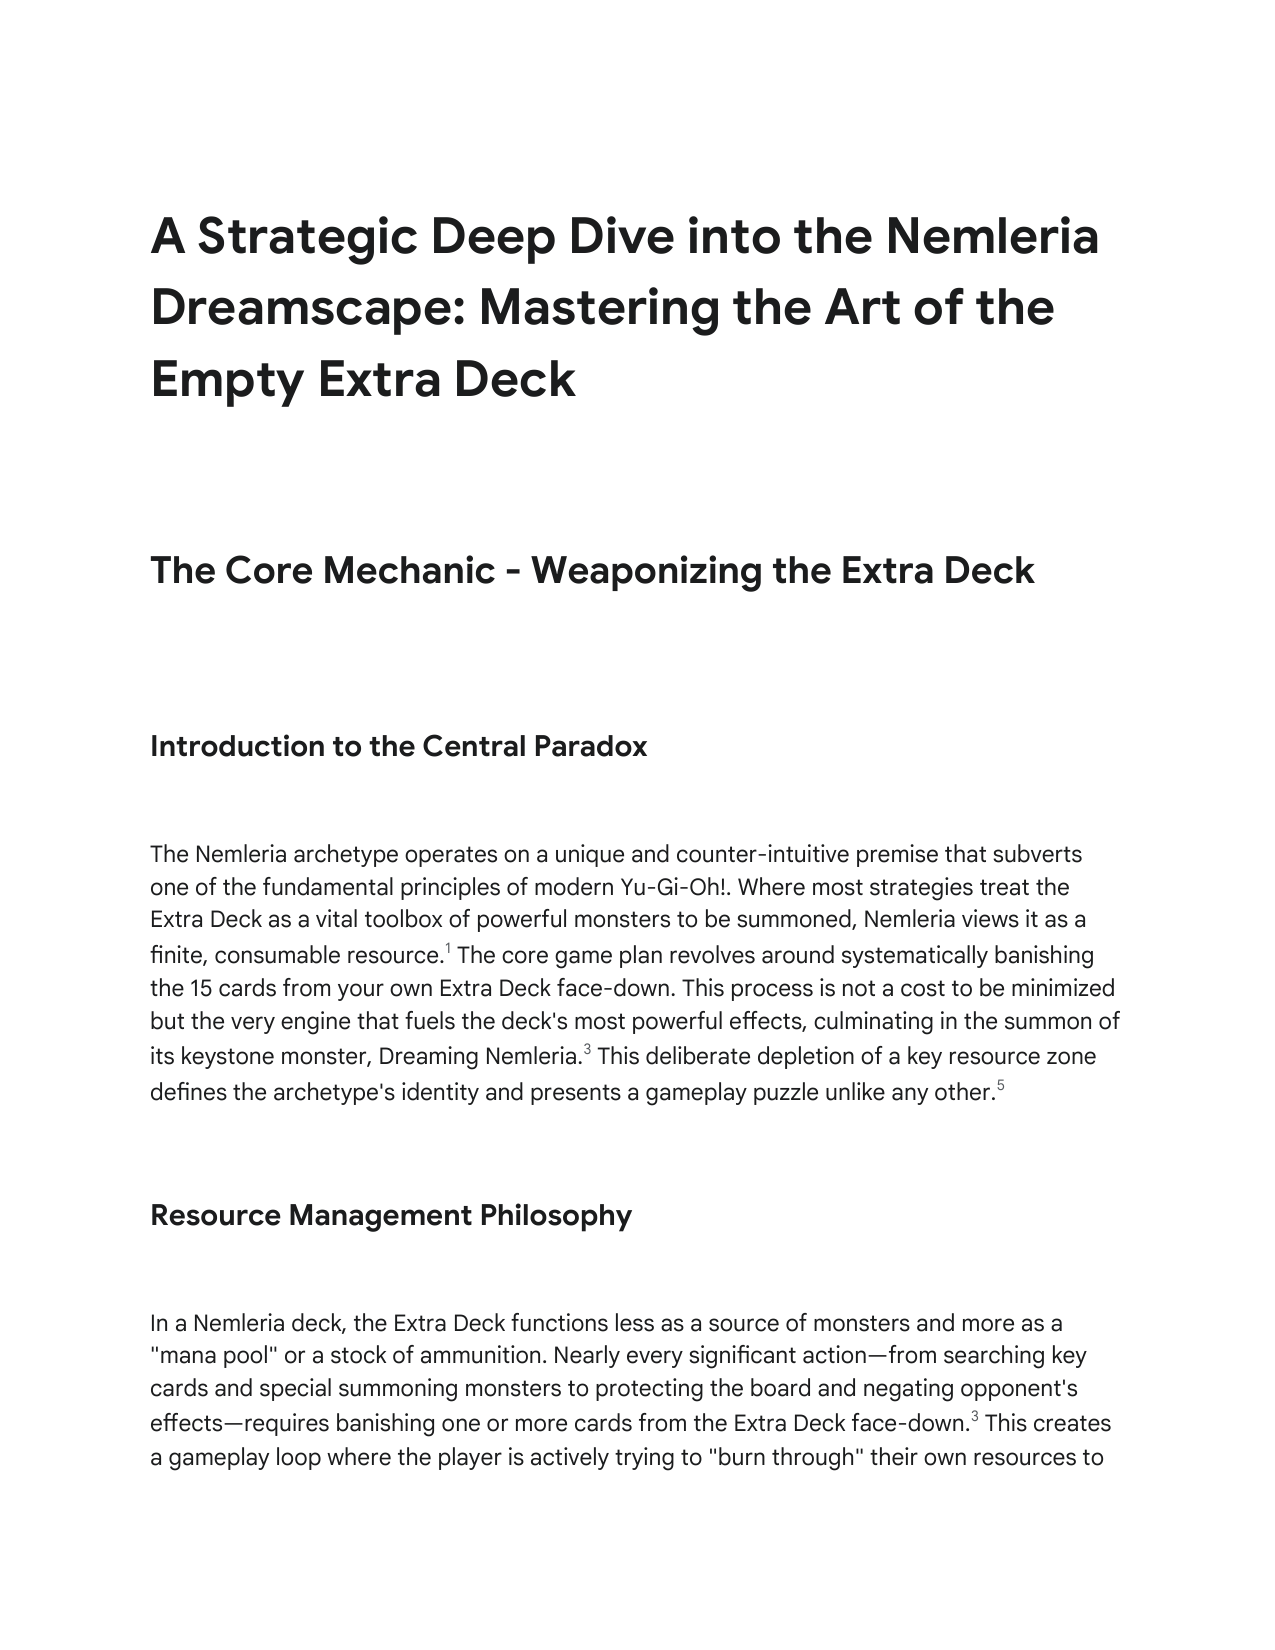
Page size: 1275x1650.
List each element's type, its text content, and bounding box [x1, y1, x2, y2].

text The Nemleria archetype operates on a unique and counter-intuitive premise that subverts one of the fundamental principles of modern Yu-Gi-Oh!. Where most strategies treat the Extra Deck as a vital toolbox of powerful monsters to be summoned, Nemleria views it as a finite, consumable resource.1 The core game plan revolves around systematically banishing the 15 cards from your own Extra Deck face-down. This process is not a cost to be minimized but the very engine that fuels the deck's most powerful effects, culminating in the summon of its keystone monster, Dreaming Nemleria.3 This deliberate depletion of a key resource zone defines the archetype's identity and presents a gameplay puzzle unlike any other.5 [150, 840, 1125, 1107]
subtitle Resource Management Philosophy [150, 1197, 1125, 1234]
subtitle A Strategic Deep Dive into the Nemleria Dreamscape: Mastering the Art of the Empty Extra Deck [150, 205, 1125, 410]
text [150, 1309, 1125, 1472]
subtitle The Core Mechanic - Weaponizing the Extra Deck [150, 547, 1125, 594]
subtitle Introduction to the Central Paradox [150, 728, 1125, 765]
